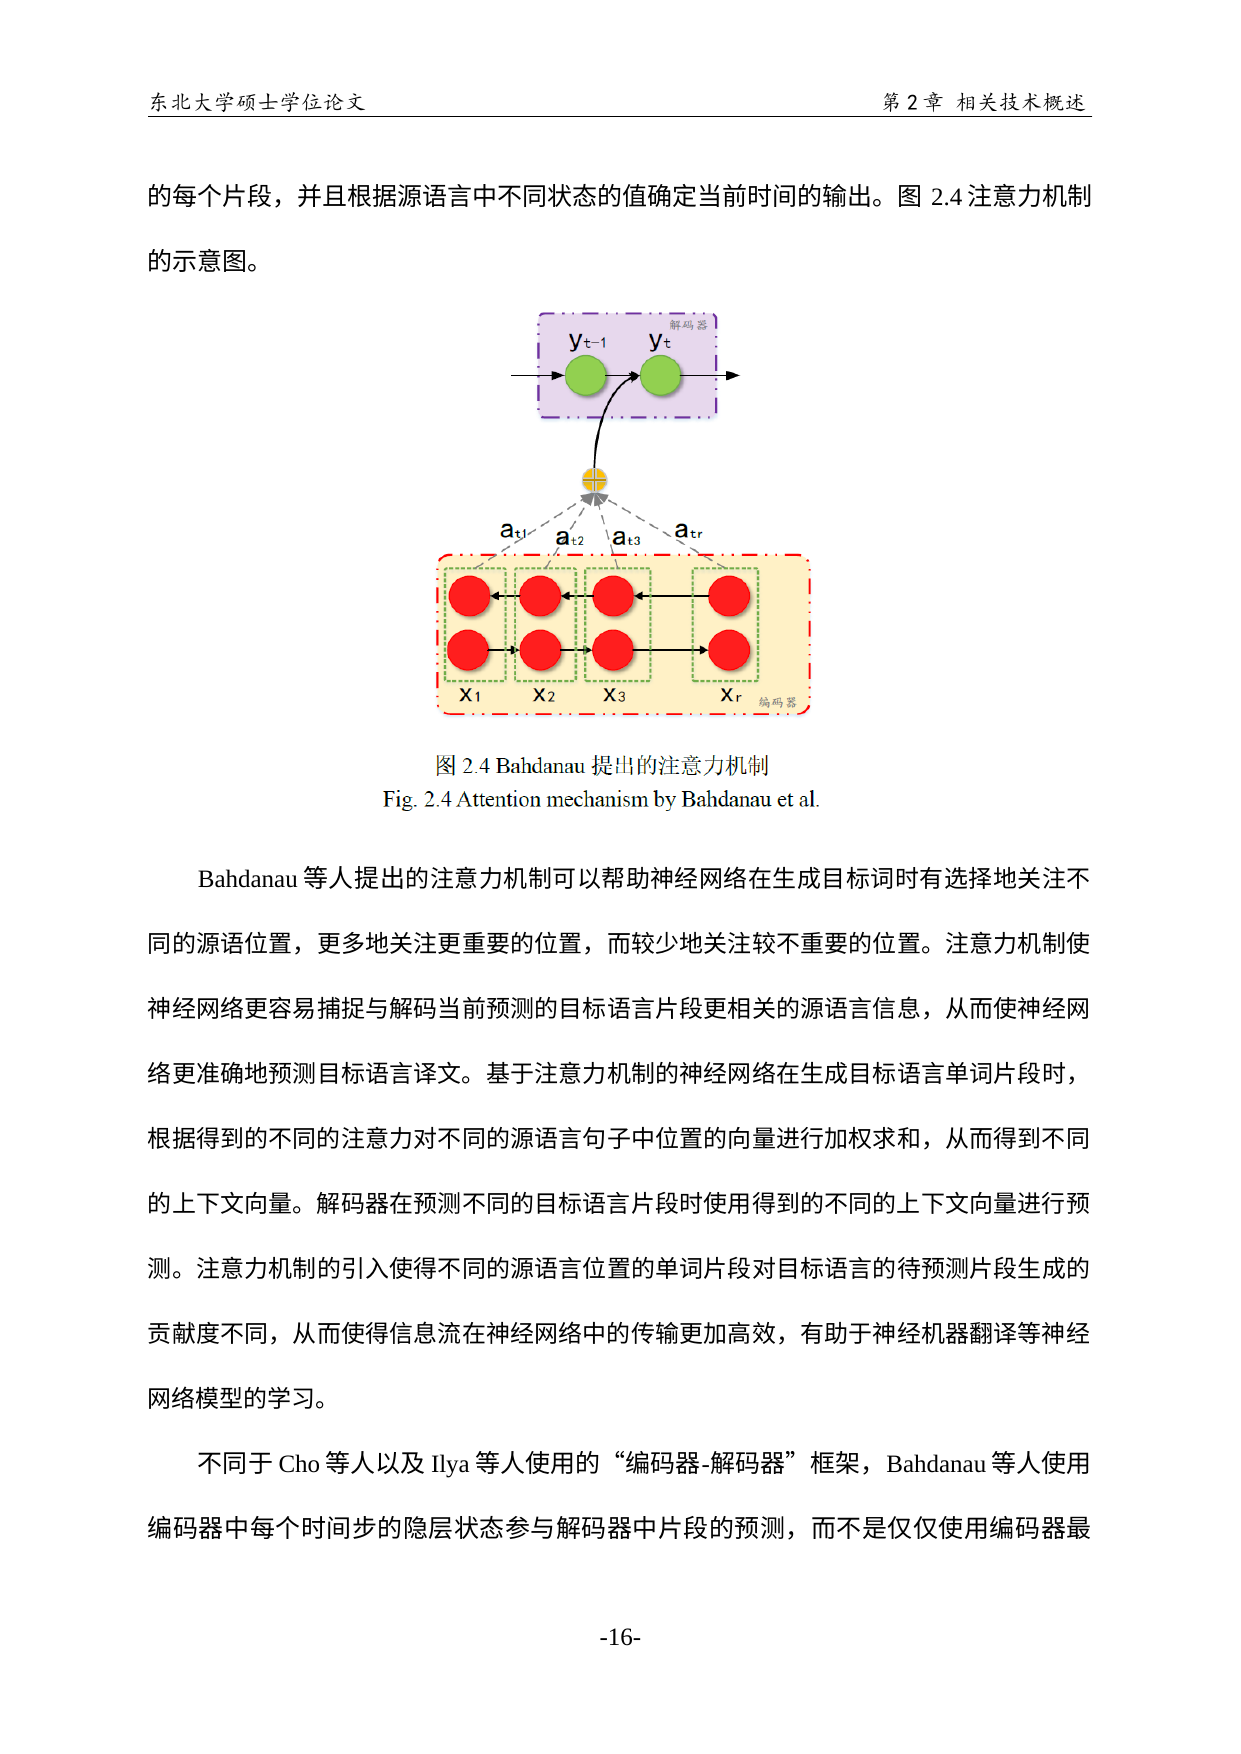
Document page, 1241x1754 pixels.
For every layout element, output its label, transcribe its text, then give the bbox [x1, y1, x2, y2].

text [148, 162, 1092, 292]
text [148, 1429, 1092, 1559]
picture [363, 300, 848, 823]
text Bahdanau等人提出的注意力机制可以帮助神经网络在生成目标词时有选择地关注不同的源语位置，更多地关注更重要的位置，而较少地关注较不重要的位置。注意力机制使神经网络更容易捕捉与解码当前预测的目标语言片段更相关的源语言信息，从而使神经网络更准确地预测目标语言译文。基于注意力机制的神经网络在生成目标语言单词片段时，根据得到的不同的注意力对不同的源语言句子中位置的向量进行加权求和，从而得到不同的上下文向量。解码器在预测不同的目标语言片段时使用得到的不同的上下文向量进行预测。注意力机制的引入使得不同的源语言位置的单词片段对目标语言的待预测片段生成的贡献度不同，从而使得信息流在神经网络中的传输更加高效，有助于神经机器翻译等神经网络模型的学习。 [148, 292, 1092, 1429]
